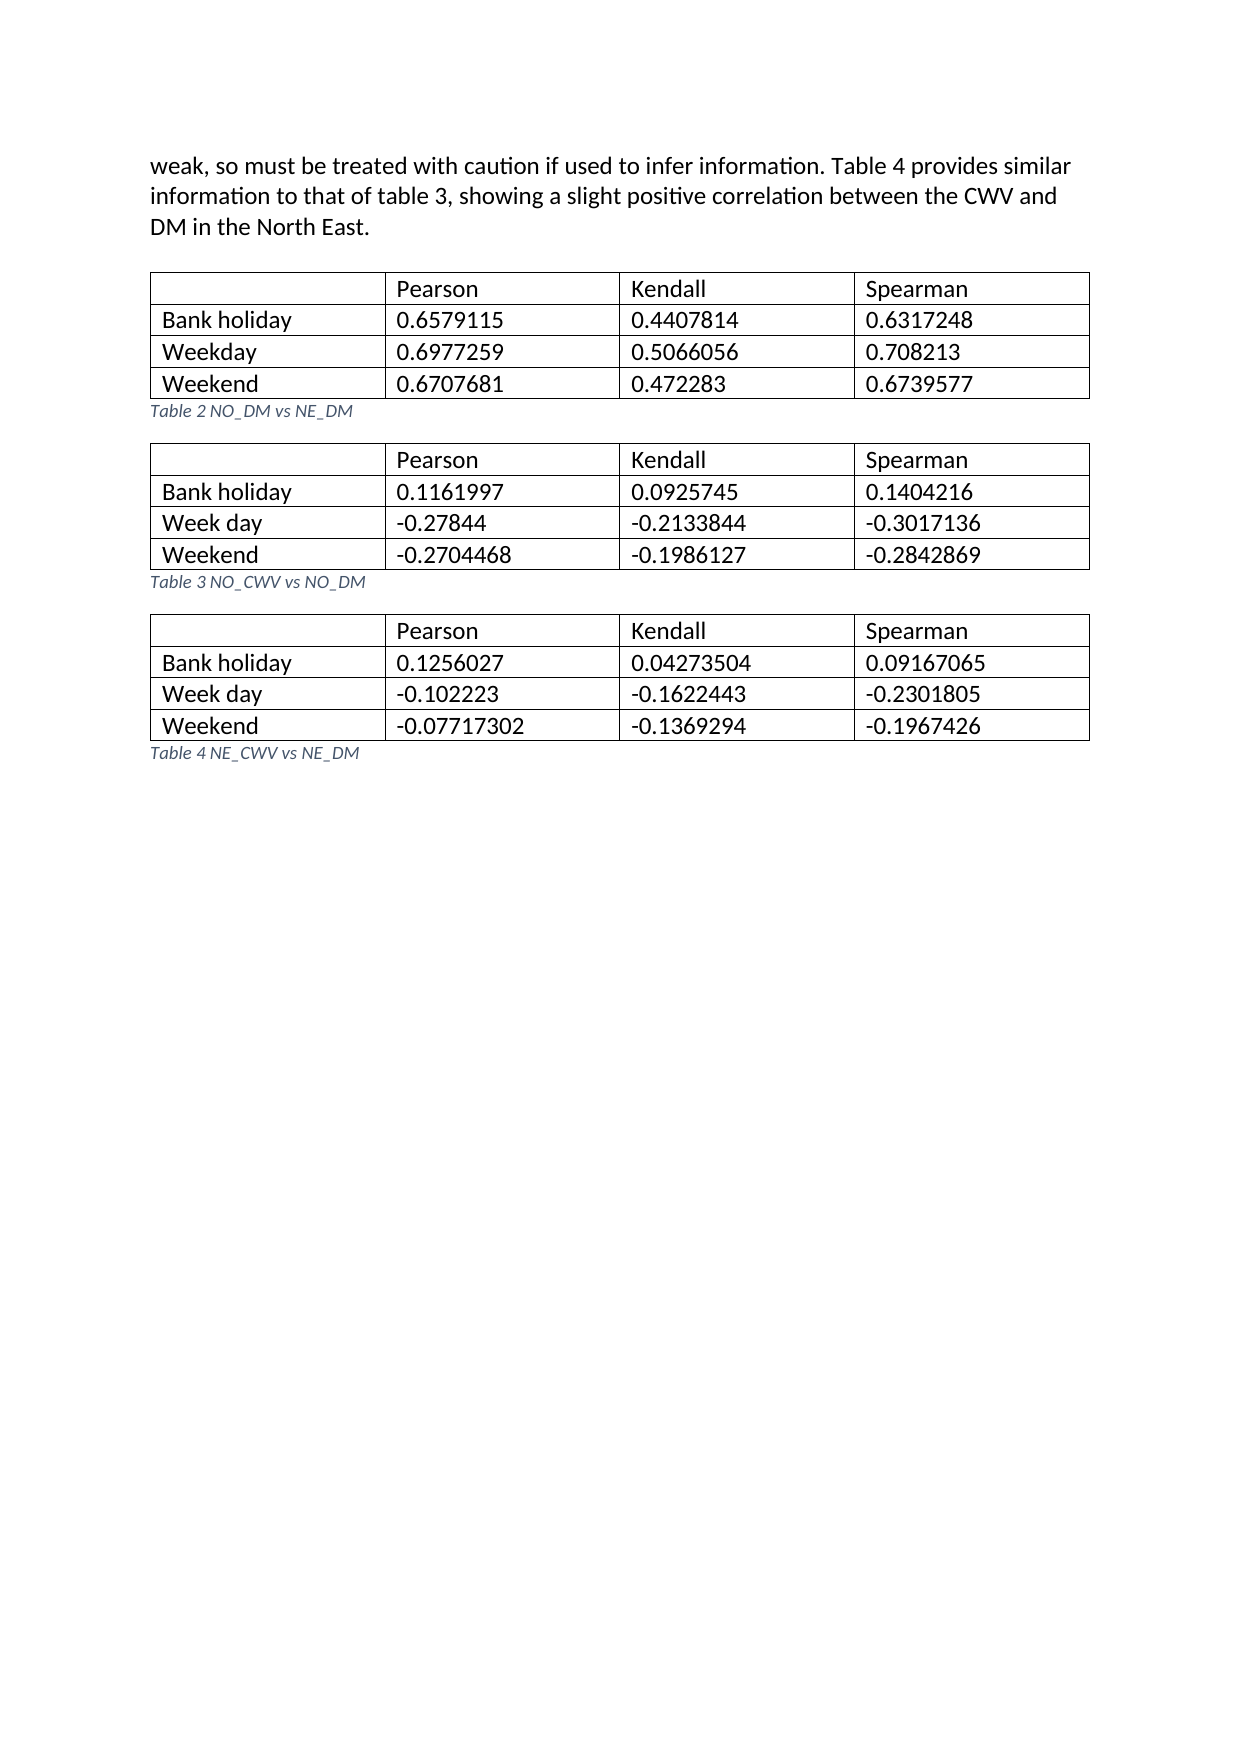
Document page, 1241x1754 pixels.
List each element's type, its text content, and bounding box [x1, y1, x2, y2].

table_cell -0.1369294 [620, 710, 854, 740]
table_cell 0.04273504 [620, 647, 854, 677]
table_header Pearson [386, 444, 619, 475]
table_header Pearson [386, 615, 619, 646]
table_cell 0.1404216 [855, 476, 1089, 506]
table_cell -0.3017136 [855, 507, 1089, 538]
table_header [151, 444, 385, 475]
table_cell -0.1622443 [620, 678, 854, 709]
table_cell 0.1256027 [386, 647, 619, 677]
table_cell -0.07717302 [386, 710, 619, 740]
table_cell 0.6707681 [386, 368, 619, 398]
table_cell -0.2301805 [855, 678, 1089, 709]
table_cell Bank holiday [151, 647, 385, 677]
table_header Pearson [386, 273, 619, 304]
table_cell -0.1967426 [855, 710, 1089, 740]
table_cell -0.2133844 [620, 507, 854, 538]
text Table 4 NE_CWV vs NE_DM [150, 741, 1090, 764]
table_header [151, 273, 385, 304]
table_cell 0.4407814 [620, 305, 854, 335]
table_cell Bank holiday [151, 476, 385, 506]
table_cell 0.6579115 [386, 305, 619, 335]
table_cell -0.27844 [386, 507, 619, 538]
table_header Spearman [855, 615, 1089, 646]
table_cell Weekday [151, 336, 385, 367]
table_cell 0.5066056 [620, 336, 854, 367]
table_cell 0.6977259 [386, 336, 619, 367]
table_header Spearman [855, 273, 1089, 304]
table_cell 0.708213 [855, 336, 1089, 367]
table_cell -0.2842869 [855, 539, 1089, 569]
table_cell -0.1986127 [620, 539, 854, 569]
table_cell Weekend [151, 710, 385, 740]
table_cell 0.6739577 [855, 368, 1089, 398]
table_cell 0.1161997 [386, 476, 619, 506]
table_cell -0.102223 [386, 678, 619, 709]
table_cell Week day [151, 678, 385, 709]
table_cell Week day [151, 507, 385, 538]
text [150, 150, 1090, 242]
table_cell 0.472283 [620, 368, 854, 398]
table_header Kendall [620, 444, 854, 475]
table_cell Weekend [151, 539, 385, 569]
table_header Kendall [620, 615, 854, 646]
table_header [151, 615, 385, 646]
table_cell 0.09167065 [855, 647, 1089, 677]
table_cell Weekend [151, 368, 385, 398]
table_cell 0.0925745 [620, 476, 854, 506]
text Table 3 NO_CWV vs NO_DM [150, 570, 1090, 593]
text Table 2 NO_DM vs NE_DM [150, 399, 1090, 422]
table_cell -0.2704468 [386, 539, 619, 569]
table_cell 0.6317248 [855, 305, 1089, 335]
table_cell Bank holiday [151, 305, 385, 335]
table_header Kendall [620, 273, 854, 304]
table_header Spearman [855, 444, 1089, 475]
